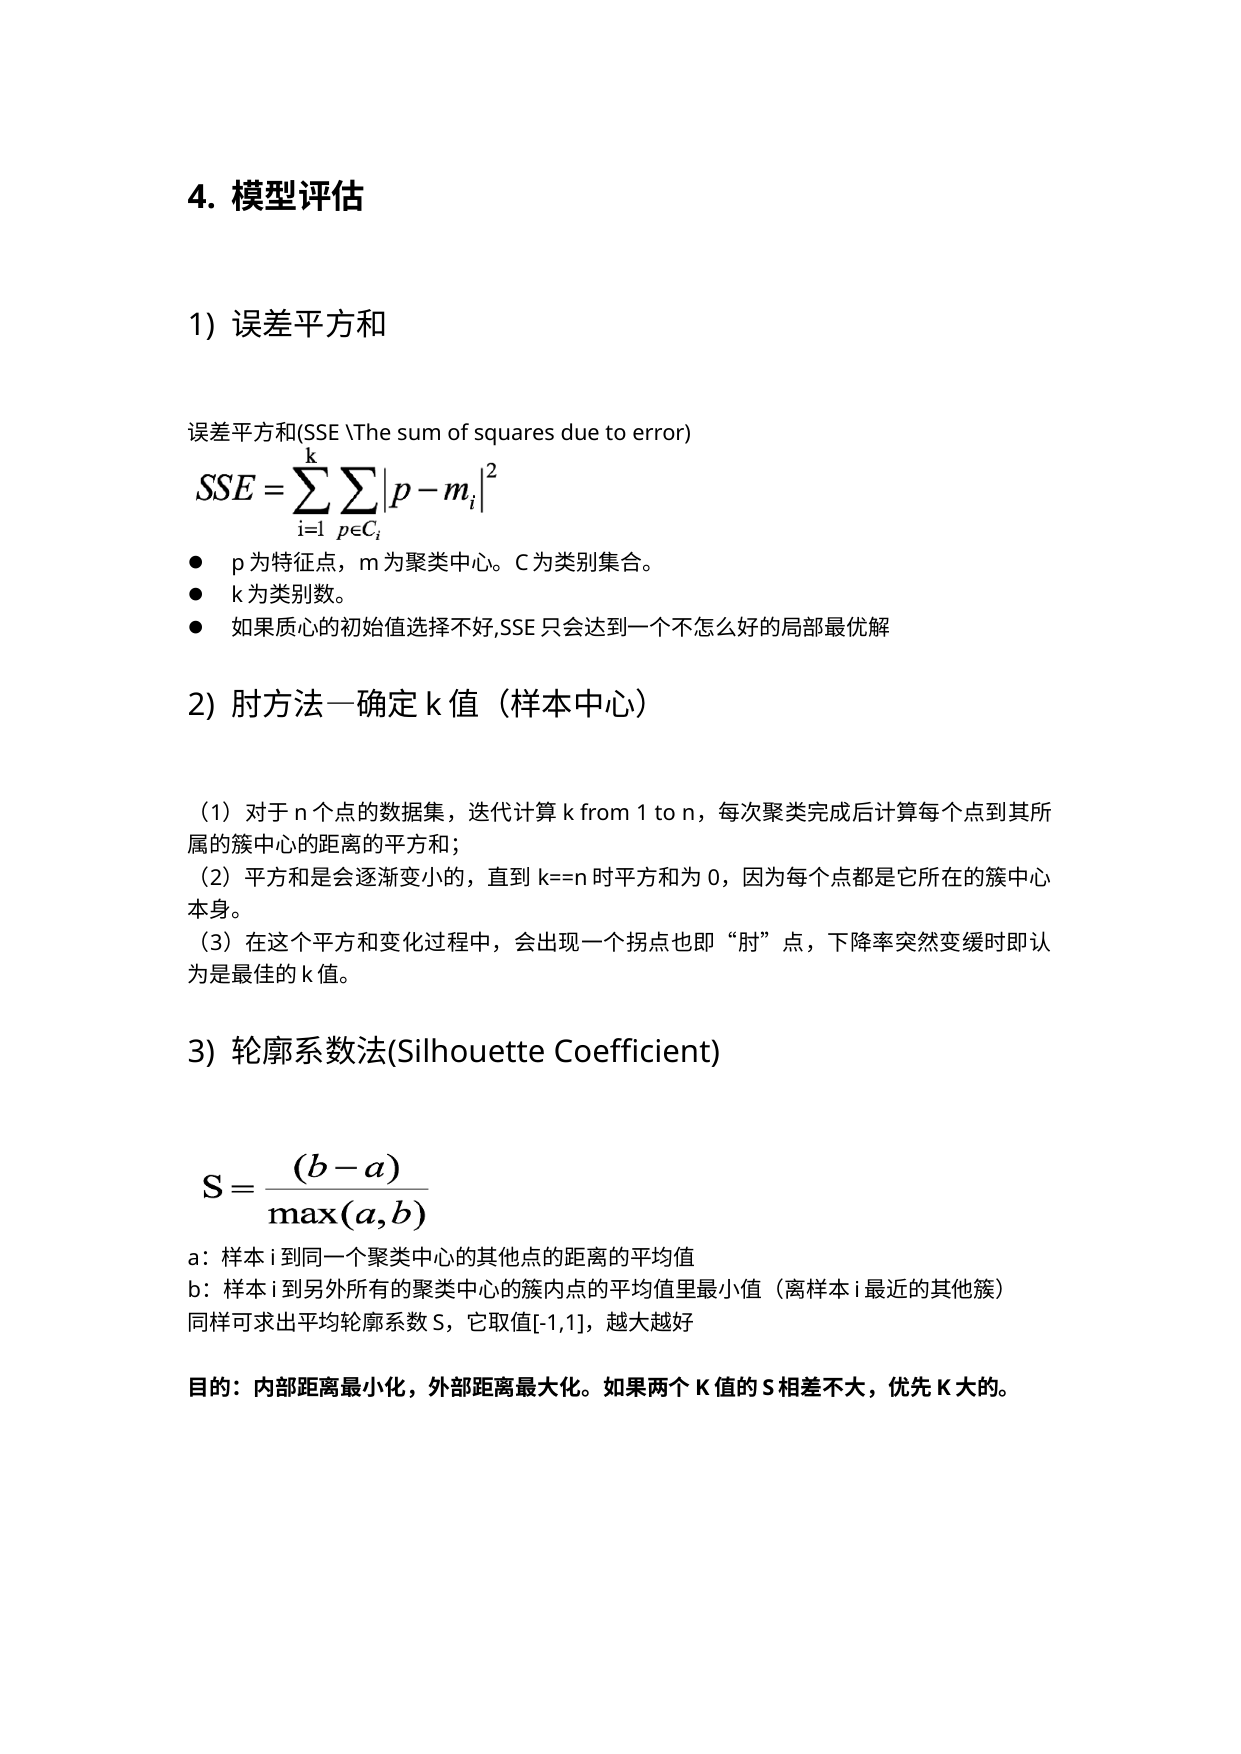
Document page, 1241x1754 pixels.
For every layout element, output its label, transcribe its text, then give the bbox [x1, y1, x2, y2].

list p为特征点，m为聚类中心。C为类别集合。 [187, 544, 1053, 577]
subtitle 误差平方和 [187, 289, 1053, 354]
list k为类别数。 [187, 577, 1053, 609]
text （2）平方和是会逐渐变小的，直到k==n时平方和为0，因为每个点都是它所在的簇中心本身。 [187, 859, 1053, 924]
text b：样本i到另外所有的聚类中心的簇内点的平均值里最小值（离样本i最近的其他簇） [187, 1272, 1053, 1304]
subtitle 轮廓系数法(Silhouette Coefficient) [187, 1016, 1053, 1081]
subtitle 模型评估 [187, 162, 1053, 227]
picture [187, 447, 503, 540]
text 目的：内部距离最小化，外部距离最大化。如果两个K值的S相差不大，优先K大的。 [187, 1369, 1053, 1402]
picture [187, 1141, 441, 1238]
text （3）在这个平方和变化过程中，会出现一个拐点也即“肘”点，下降率突然变缓时即认为是最佳的k值。 [187, 924, 1053, 989]
text a：样本i到同一个聚类中心的其他点的距离的平均值 [187, 1239, 1053, 1272]
text （1）对于n个点的数据集，迭代计算k from 1 to n，每次聚类完成后计算每个点到其所属的簇中心的距离的平方和； [187, 794, 1053, 859]
list 如果质心的初始值选择不好,SSE只会达到一个不怎么好的局部最优解 [187, 609, 1053, 642]
subtitle 肘方法—确定k值（样本中心） [187, 669, 1053, 734]
text 误差平方和(SSE \The sum of squares due to error) [187, 414, 1053, 447]
text 同样可求出平均轮廓系数S，它取值[-1,1]，越大越好 [187, 1304, 1053, 1337]
